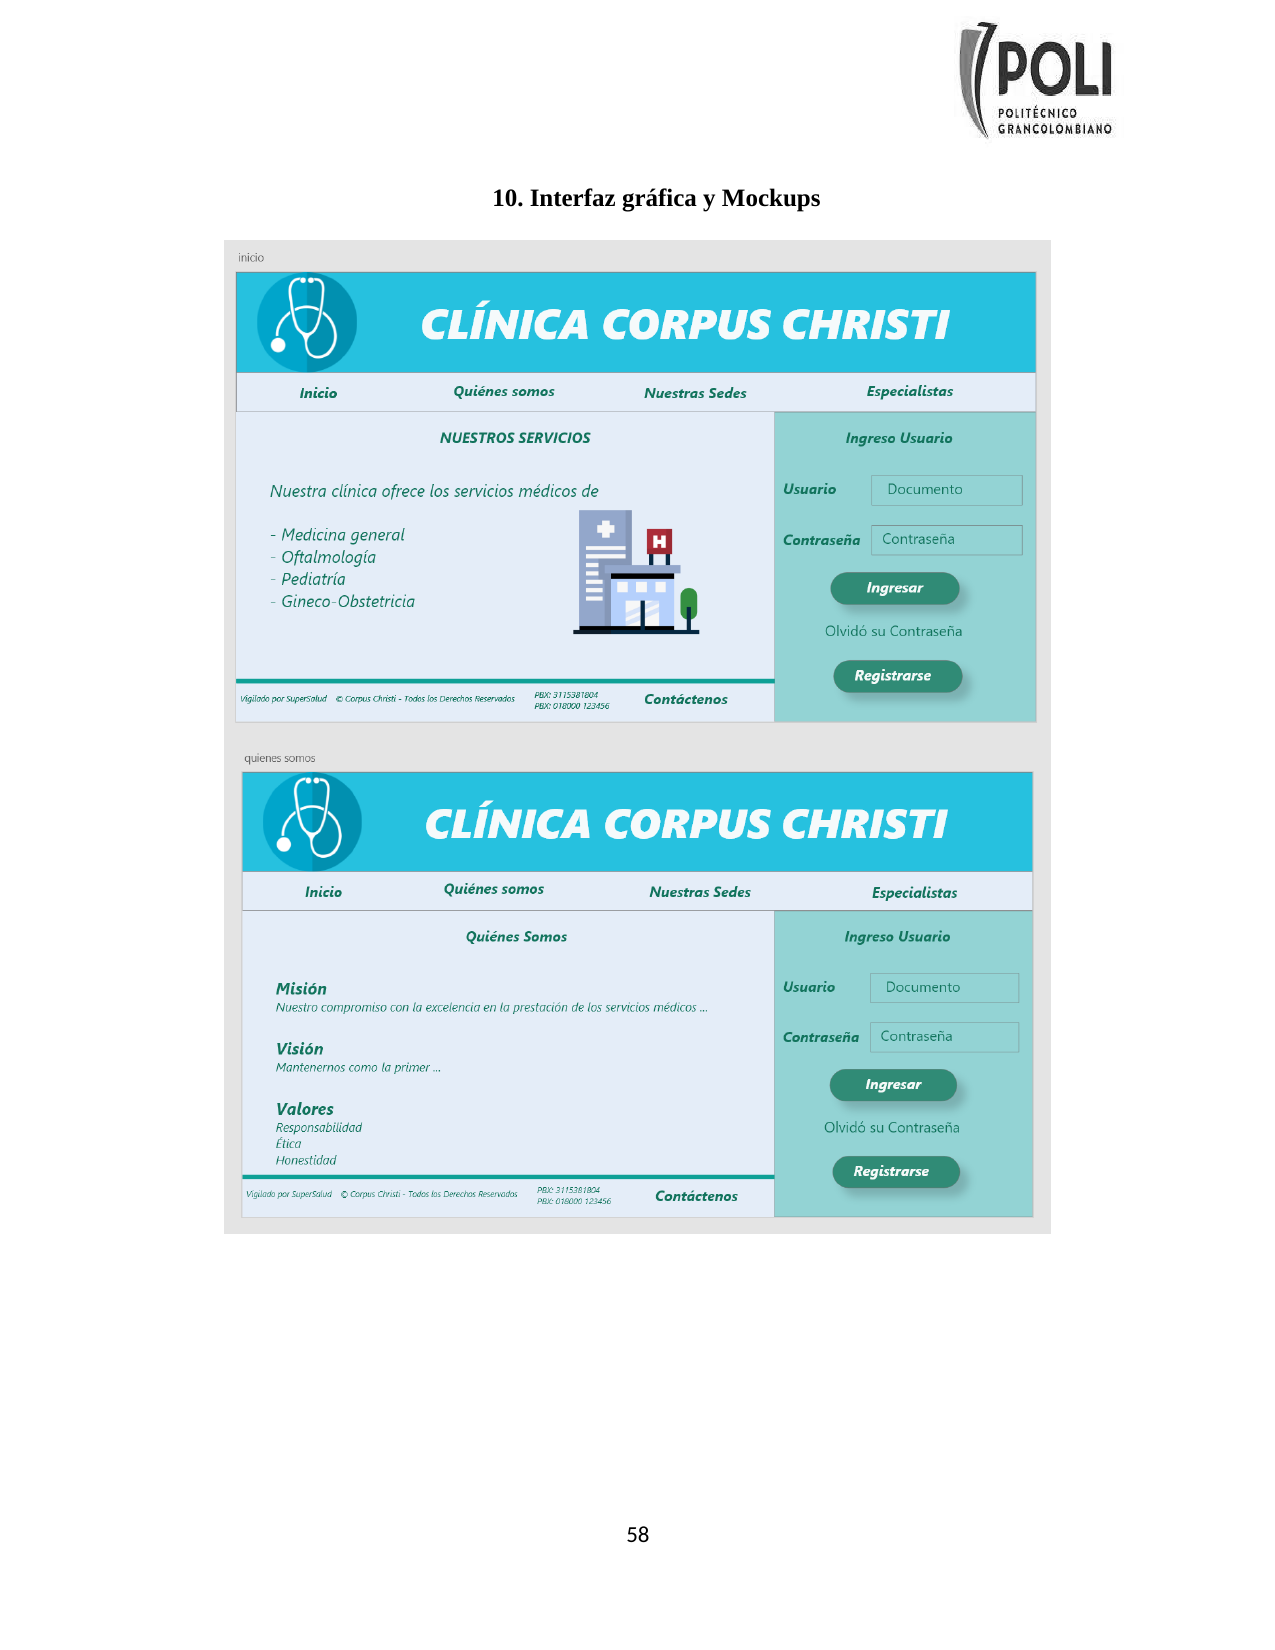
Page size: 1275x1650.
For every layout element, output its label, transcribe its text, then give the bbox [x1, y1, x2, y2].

picture [946, 16, 1125, 154]
picture [224, 240, 1051, 1234]
subtitle Interfaz gráfica y Mockups [187, 183, 1125, 212]
